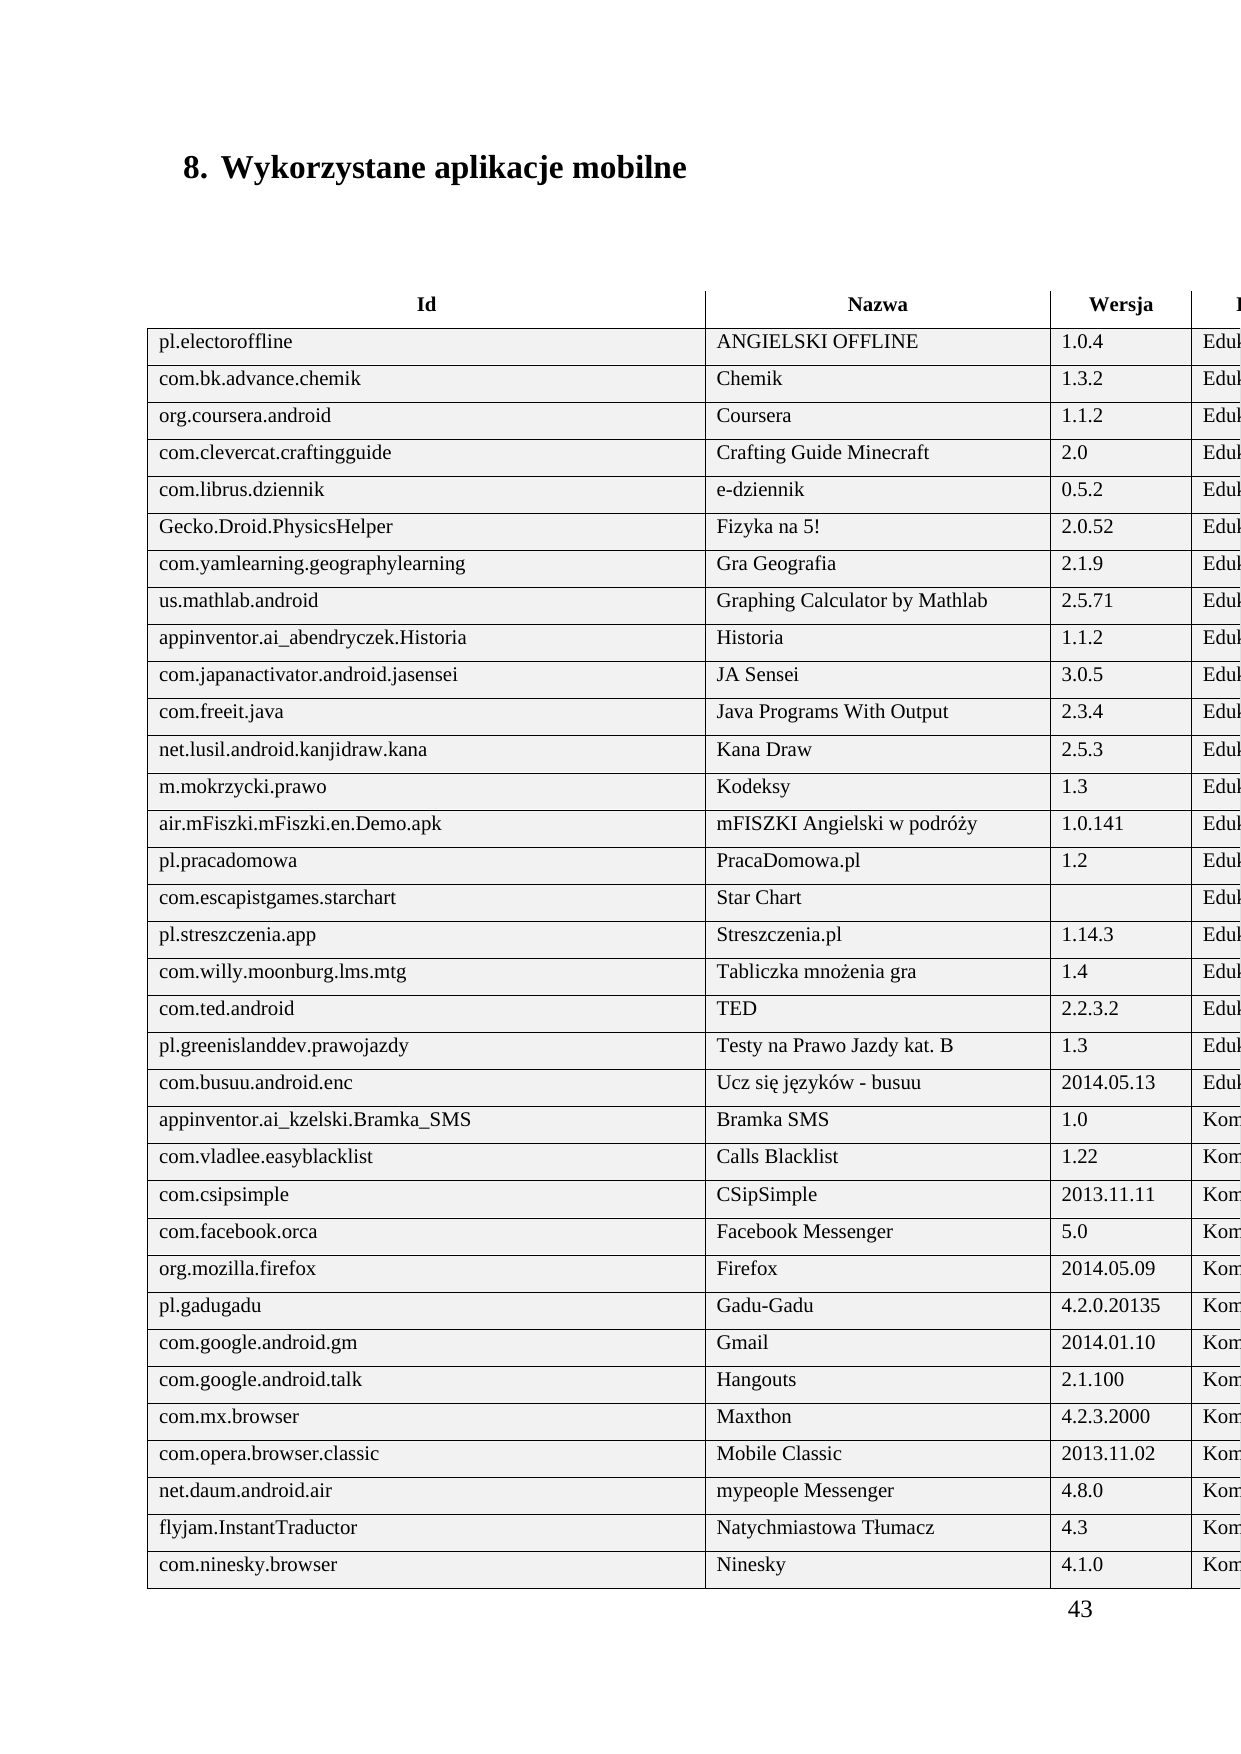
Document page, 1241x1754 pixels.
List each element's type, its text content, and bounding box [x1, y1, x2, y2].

table_cell Kana Draw [706, 736, 1050, 772]
table_cell Komunikacja [1192, 1293, 1240, 1329]
table_cell Komunikacja [1192, 1515, 1240, 1551]
table_cell Edukacja [1192, 774, 1240, 809]
table_cell 1.1.2 [1051, 403, 1191, 439]
table_cell 1.14.3 [1051, 922, 1191, 958]
table_cell Edukacja [1192, 736, 1240, 772]
table_cell Edukacja [1192, 329, 1240, 364]
table_cell Edukacja [1192, 440, 1240, 476]
table_cell net.lusil.android.kanjidraw.kana [148, 736, 705, 772]
table_cell 2013.11.02 [1051, 1441, 1191, 1477]
table_cell 1.3.2 [1051, 366, 1191, 402]
table_cell Maxthon [706, 1404, 1050, 1440]
table_cell 4.2.3.2000 [1051, 1404, 1191, 1440]
table_cell Edukacja [1192, 1070, 1240, 1106]
table_cell Edukacja [1192, 625, 1240, 661]
table_cell Edukacja [1192, 959, 1240, 995]
table_cell 1.2 [1051, 848, 1191, 884]
table_cell mFISZKI Angielski w podróży [706, 811, 1050, 847]
table_cell Testy na Prawo Jazdy kat. B [706, 1033, 1050, 1069]
table_cell 2014.05.09 [1051, 1256, 1191, 1292]
table_cell 2.5.71 [1051, 588, 1191, 624]
table_cell pl.pracadomowa [148, 848, 705, 884]
table_cell ANGIELSKI OFFLINE [706, 329, 1050, 364]
table_cell 2.0.52 [1051, 514, 1191, 550]
table_cell Edukacja [1192, 996, 1240, 1032]
table_cell net.daum.android.air [148, 1478, 705, 1514]
table_cell Edukacja [1192, 922, 1240, 958]
table_cell m.mokrzycki.prawo [148, 774, 705, 809]
table_cell [1051, 885, 1191, 921]
table_cell com.ninesky.browser [148, 1552, 705, 1588]
table_cell 0.5.2 [1051, 477, 1191, 513]
table_cell 2.3.4 [1051, 699, 1191, 735]
table_cell Edukacja [1192, 699, 1240, 735]
table_cell Firefox [706, 1256, 1050, 1292]
table_cell 1.4 [1051, 959, 1191, 995]
table_cell Mobile Classic [706, 1441, 1050, 1477]
table_cell Komunikacja [1192, 1144, 1240, 1180]
table_cell 2.0 [1051, 440, 1191, 476]
table_cell com.librus.dziennik [148, 477, 705, 513]
table_cell Historia [706, 625, 1050, 661]
table_cell com.japanactivator.android.jasensei [148, 662, 705, 698]
table_cell Streszczenia.pl [706, 922, 1050, 958]
table_cell 4.3 [1051, 1515, 1191, 1551]
table_cell 2.1.100 [1051, 1367, 1191, 1403]
table_cell e-dziennik [706, 477, 1050, 513]
table_cell Gmail [706, 1330, 1050, 1366]
table_header Id [148, 291, 705, 327]
table_cell Komunikacja [1192, 1256, 1240, 1292]
table_cell com.google.android.talk [148, 1367, 705, 1403]
table_cell 3.0.5 [1051, 662, 1191, 698]
table_cell Komunikacja [1192, 1404, 1240, 1440]
table_cell 5.0 [1051, 1219, 1191, 1254]
table_cell Edukacja [1192, 551, 1240, 587]
table_cell Gadu-Gadu [706, 1293, 1050, 1329]
table_cell mypeople Messenger [706, 1478, 1050, 1514]
table_cell Edukacja [1192, 514, 1240, 550]
table_cell 2013.11.11 [1051, 1181, 1191, 1217]
table_cell pl.greenislanddev.prawojazdy [148, 1033, 705, 1069]
table_cell Edukacja [1192, 403, 1240, 439]
table_cell com.yamlearning.geographylearning [148, 551, 705, 587]
table_cell org.mozilla.firefox [148, 1256, 705, 1292]
table_header Kategoria [1192, 291, 1240, 327]
table_header Wersja [1051, 291, 1191, 327]
table_cell pl.electoroffline [148, 329, 705, 364]
table_cell com.freeit.java [148, 699, 705, 735]
table_cell appinventor.ai_kzelski.Bramka_SMS [148, 1107, 705, 1143]
table_cell com.busuu.android.enc [148, 1070, 705, 1106]
table_cell 1.1.2 [1051, 625, 1191, 661]
table_cell air.mFiszki.mFiszki.en.Demo.apk [148, 811, 705, 847]
table_cell 2014.01.10 [1051, 1330, 1191, 1366]
table_cell com.ted.android [148, 996, 705, 1032]
table_cell Gra Geografia [706, 551, 1050, 587]
table_cell org.coursera.android [148, 403, 705, 439]
table_cell Star Chart [706, 885, 1050, 921]
table_cell 1.3 [1051, 1033, 1191, 1069]
table_cell appinventor.ai_abendryczek.Historia [148, 625, 705, 661]
table_cell Edukacja [1192, 662, 1240, 698]
table_cell Edukacja [1192, 811, 1240, 847]
table_cell pl.gadugadu [148, 1293, 705, 1329]
table_cell Komunikacja [1192, 1330, 1240, 1366]
table_cell com.mx.browser [148, 1404, 705, 1440]
table_cell 1.3 [1051, 774, 1191, 809]
table_cell com.csipsimple [148, 1181, 705, 1217]
table_cell com.clevercat.craftingguide [148, 440, 705, 476]
table_cell Komunikacja [1192, 1181, 1240, 1217]
table_cell Coursera [706, 403, 1050, 439]
table_cell Komunikacja [1192, 1552, 1240, 1588]
table_cell 4.1.0 [1051, 1552, 1191, 1588]
table_header Nazwa [706, 291, 1050, 327]
table_cell com.vladlee.easyblacklist [148, 1144, 705, 1180]
table_cell Chemik [706, 366, 1050, 402]
subtitle Wykorzystane aplikacje mobilne [183, 148, 1092, 186]
table_cell Hangouts [706, 1367, 1050, 1403]
table_cell com.escapistgames.starchart [148, 885, 705, 921]
table_cell 4.2.0.20135 [1051, 1293, 1191, 1329]
table_cell com.facebook.orca [148, 1219, 705, 1254]
table_cell 1.22 [1051, 1144, 1191, 1180]
table_cell Komunikacja [1192, 1367, 1240, 1403]
table_cell us.mathlab.android [148, 588, 705, 624]
table_cell Komunikacja [1192, 1478, 1240, 1514]
table_cell Gecko.Droid.PhysicsHelper [148, 514, 705, 550]
table_cell 1.0 [1051, 1107, 1191, 1143]
table_cell 2014.05.13 [1051, 1070, 1191, 1106]
table_cell flyjam.InstantTraductor [148, 1515, 705, 1551]
table_cell 4.8.0 [1051, 1478, 1191, 1514]
table_cell PracaDomowa.pl [706, 848, 1050, 884]
table_cell Graphing Calculator by Mathlab [706, 588, 1050, 624]
table_cell Natychmiastowa Tłumacz [706, 1515, 1050, 1551]
table_cell com.opera.browser.classic [148, 1441, 705, 1477]
table_cell 2.1.9 [1051, 551, 1191, 587]
table_cell Facebook Messenger [706, 1219, 1050, 1254]
table_cell pl.streszczenia.app [148, 922, 705, 958]
table_cell Edukacja [1192, 848, 1240, 884]
table_cell 1.0.141 [1051, 811, 1191, 847]
table_cell Edukacja [1192, 1033, 1240, 1069]
table_cell TED [706, 996, 1050, 1032]
table_cell Komunikacja [1192, 1219, 1240, 1254]
table_cell Kodeksy [706, 774, 1050, 809]
table_cell CSipSimple [706, 1181, 1050, 1217]
table_cell Crafting Guide Minecraft [706, 440, 1050, 476]
table_cell Fizyka na 5! [706, 514, 1050, 550]
table_cell Edukacja [1192, 588, 1240, 624]
table_cell Bramka SMS [706, 1107, 1050, 1143]
table_cell Tabliczka mnożenia gra [706, 959, 1050, 995]
table_cell JA Sensei [706, 662, 1050, 698]
table_cell Java Programs With Output [706, 699, 1050, 735]
table_cell com.bk.advance.chemik [148, 366, 705, 402]
table_cell com.google.android.gm [148, 1330, 705, 1366]
table_cell Calls Blacklist [706, 1144, 1050, 1180]
table_cell Edukacja [1192, 885, 1240, 921]
table_cell 1.0.4 [1051, 329, 1191, 364]
table_cell Komunikacja [1192, 1441, 1240, 1477]
table_cell 2.5.3 [1051, 736, 1191, 772]
table_cell Ucz się języków - busuu [706, 1070, 1050, 1106]
table_cell Edukacja [1192, 366, 1240, 402]
table_cell Edukacja [1192, 477, 1240, 513]
table_cell Komunikacja [1192, 1107, 1240, 1143]
table_cell com.willy.moonburg.lms.mtg [148, 959, 705, 995]
table_cell Ninesky [706, 1552, 1050, 1588]
table_cell 2.2.3.2 [1051, 996, 1191, 1032]
